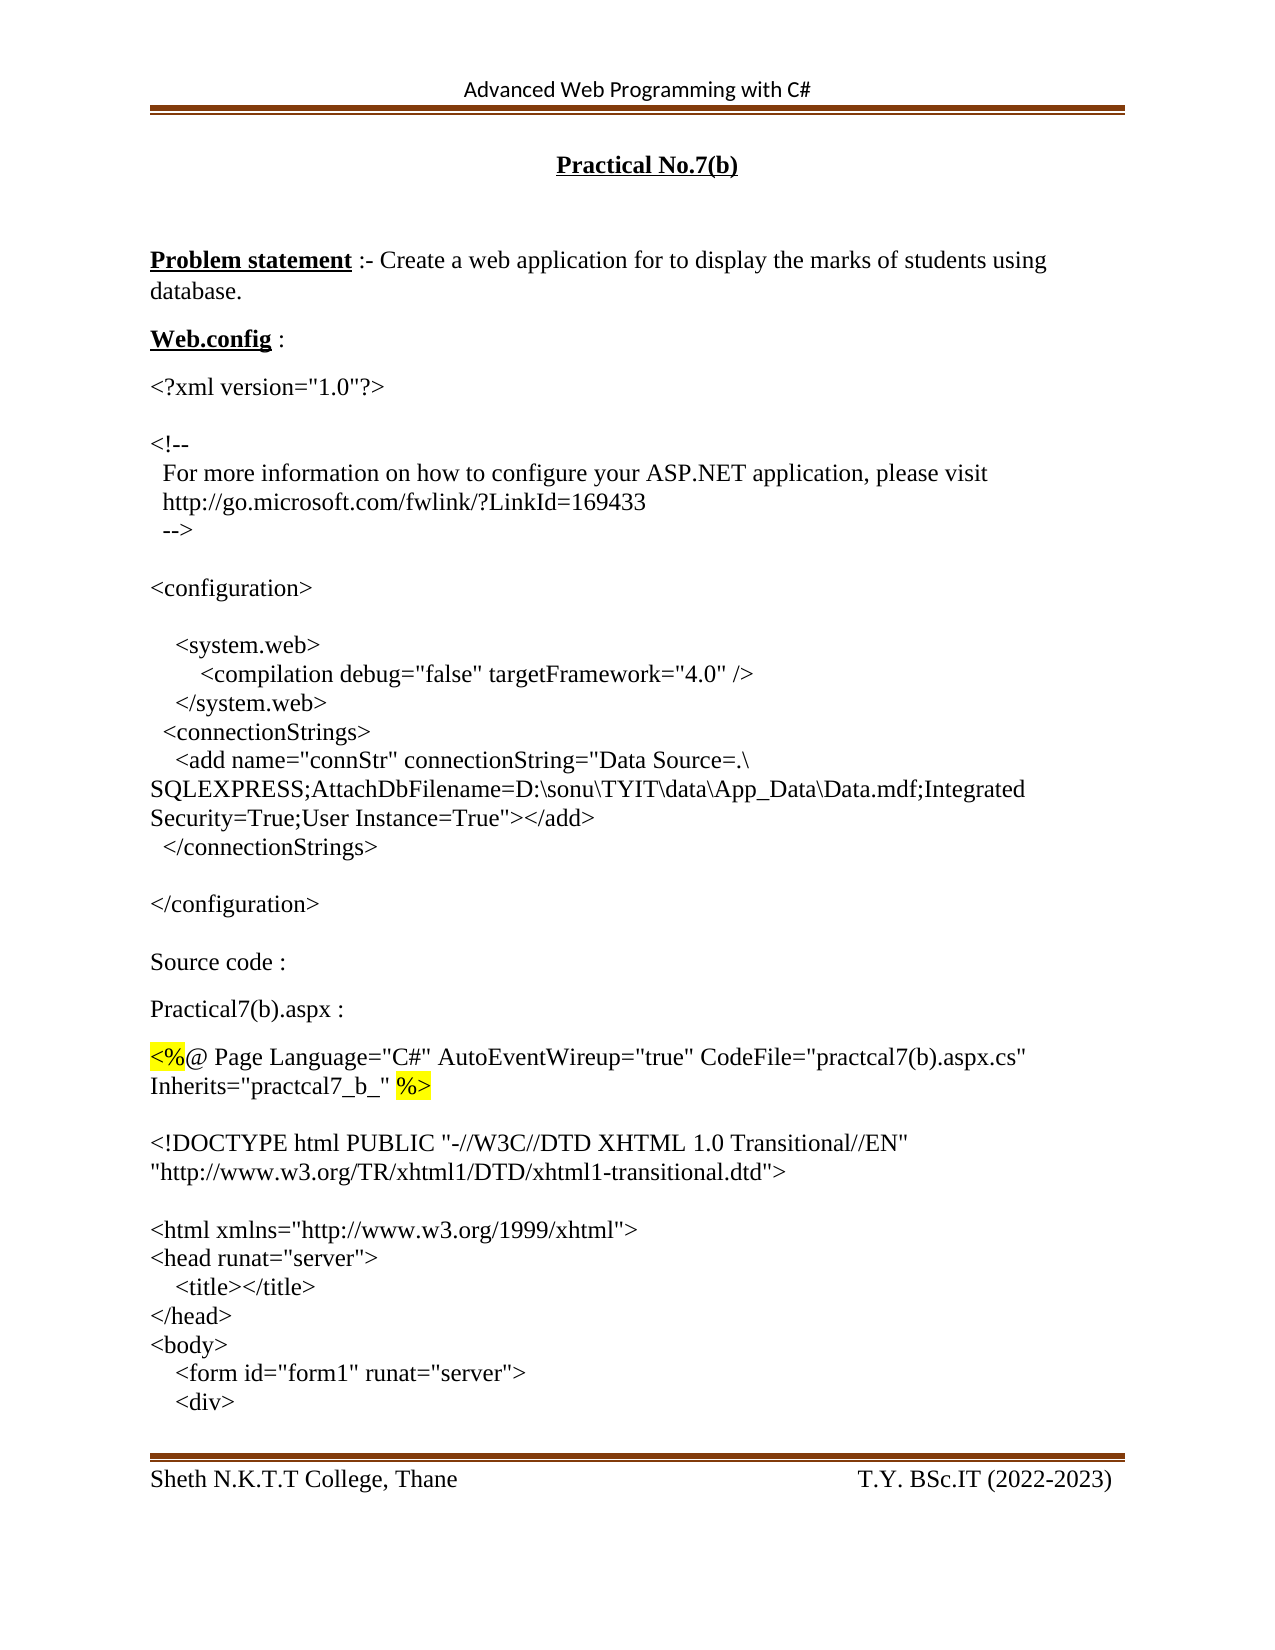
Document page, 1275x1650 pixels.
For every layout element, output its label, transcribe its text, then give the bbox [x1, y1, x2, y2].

text <html xmlns="http://www.w3.org/1999/xhtml"> [150, 1215, 1125, 1243]
text <compilation debug="false" targetFramework="4.0" /> [150, 659, 1125, 688]
text </connectionStrings> [150, 832, 1125, 861]
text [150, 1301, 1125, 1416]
text <head runat="server"> [150, 1243, 1125, 1272]
text Practical7(b).aspx : [150, 994, 1125, 1023]
text <%@ Page Language="C#" AutoEventWireup="true" CodeFile="practcal7(b).aspx.cs" Inherits="practcal7_b_" %> [150, 1042, 1125, 1100]
text Practical No.7(b) [150, 150, 1125, 179]
text http://go.microsoft.com/fwlink/?LinkId=169433 [150, 487, 1125, 516]
text <!DOCTYPE html PUBLIC "-//W3C//DTD XHTML 1.0 Transitional//EN" "http://www.w3.org/TR/xhtml1/DTD/xhtml1-transitional.dtd"> [150, 1128, 1125, 1186]
text Problem statement :- Create a web application for to display the marks of students using database. [150, 245, 1125, 305]
text <add name="connStr" connectionString="Data Source=.\SQLEXPRESS;AttachDbFilename=D:\sonu\TYIT\data\App_Data\Data.mdf;Integrated Security=True;User Instance=True"></add> [150, 746, 1125, 832]
text <connectionStrings> [150, 717, 1125, 746]
text </system.web> [150, 688, 1125, 717]
text </configuration> [150, 889, 1125, 918]
text <?xml version="1.0"?> [150, 372, 1125, 401]
text <configuration> [150, 573, 1125, 602]
text Web.config : [150, 324, 1125, 353]
text <system.web> [150, 631, 1125, 659]
text <!-- [150, 429, 1125, 458]
text --> [150, 516, 1125, 544]
text Source code : [150, 947, 1125, 976]
text <title></title> [150, 1272, 1125, 1301]
text For more information on how to configure your ASP.NET application, please visit [150, 458, 1125, 487]
